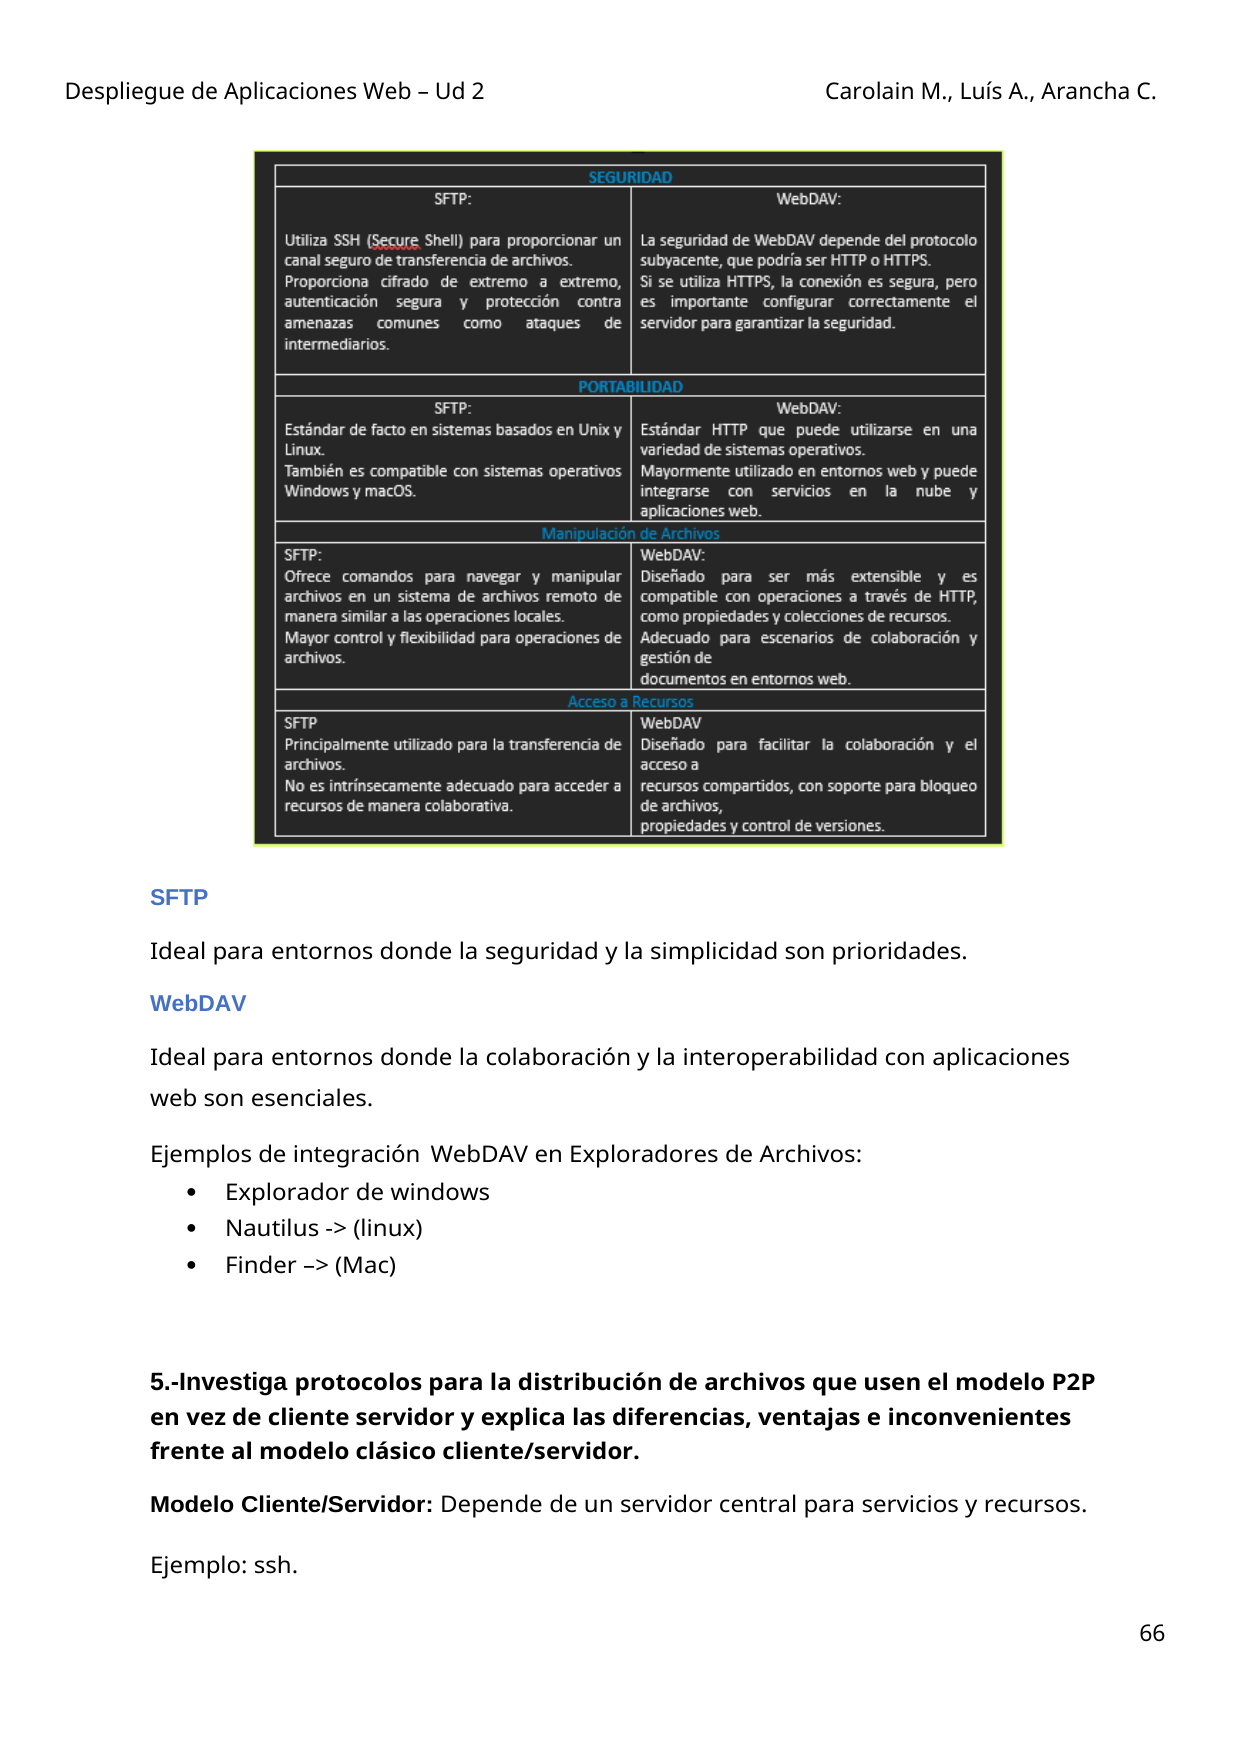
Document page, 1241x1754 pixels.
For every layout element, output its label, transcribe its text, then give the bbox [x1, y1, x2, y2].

text WebDAV [150, 990, 1165, 1016]
text Modelo Cliente/Servidor: Depende de un servidor central para servicios y recursos. Ejemplo: ssh. [150, 1488, 1092, 1580]
subtitle 5.-Investiga protocolos para la distribución de archivos que usen el modelo P2P en vez de cliente servidor y explica las diferencias, ventajas e inconvenientes frente al modelo clásico cliente/servidor. [150, 1366, 1102, 1466]
picture [252, 150, 1005, 847]
text SFTP [150, 884, 1165, 911]
text Ideal para entornos donde la colaboración y la interoperabilidad con aplicaciones web son esenciales. [150, 1041, 1092, 1113]
text Ideal para entornos donde la seguridad y la simplicidad son prioridades. [150, 935, 1165, 966]
list Nautilus -> (linux) [187, 1212, 1165, 1244]
list Explorador de windows [187, 1175, 1165, 1207]
list Finder –> (Mac) [187, 1249, 1165, 1280]
text Ejemplos de integración WebDAV en Exploradores de Archivos: [150, 1138, 1165, 1169]
